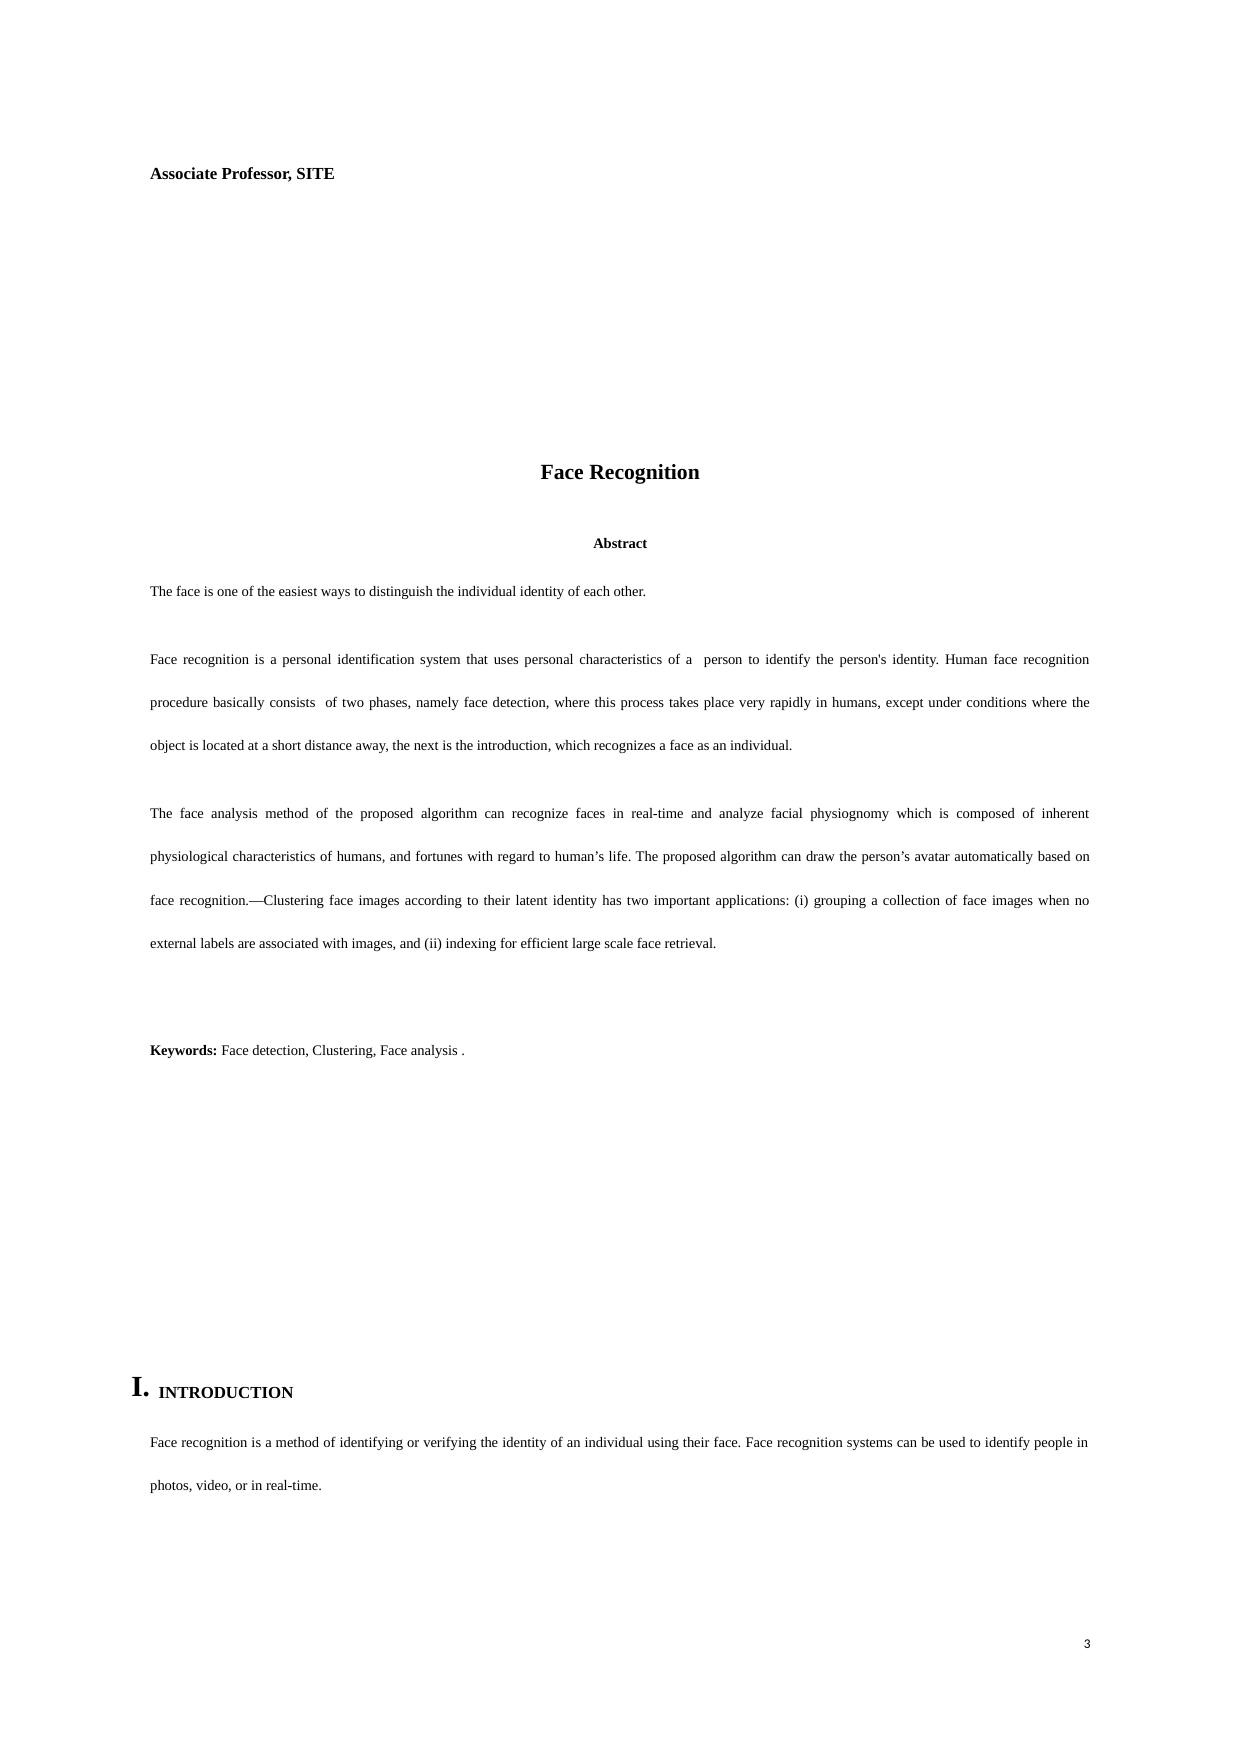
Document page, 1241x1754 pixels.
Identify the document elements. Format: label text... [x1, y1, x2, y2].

text Keywords: Face detection, Clustering, Face analysis . [150, 1029, 1090, 1058]
text Associate Professor, SITE [150, 150, 1090, 183]
text Face Recognition [150, 441, 1090, 484]
text Face recognition is a personal identification system that uses personal characteristics of a person to identify the person's identity. Human face recognition procedure basically consists of two phases, namely face detection, where this process takes place very rapidly in humans, except under conditions where the object is located at a short distance away, the next is the introduction, which recognizes a face as an individual. [150, 639, 1090, 754]
text The face analysis method of the proposed algorithm can recognize faces in real-time and analyze facial physiognomy which is composed of inherent physiological characteristics of humans, and fortunes with regard to human’s life. The proposed algorithm can draw the person’s avatar automatically based on face recognition.—Clustering face images according to their latent identity has two important applications: (i) grouping a collection of face images when no external labels are associated with images, and (ii) indexing for efficient large scale face retrieval. [150, 793, 1090, 951]
list INTRODUCTION [150, 1369, 1090, 1402]
text The face is one of the easiest ways to distinguish the individual identity of each other. [150, 571, 1090, 599]
text Abstract [150, 523, 1090, 552]
text Face recognition is a method of identifying or verifying the identity of an individual using their face. Face recognition systems can be used to identify people in photos, video, or in real-time. [150, 1450, 1090, 1493]
